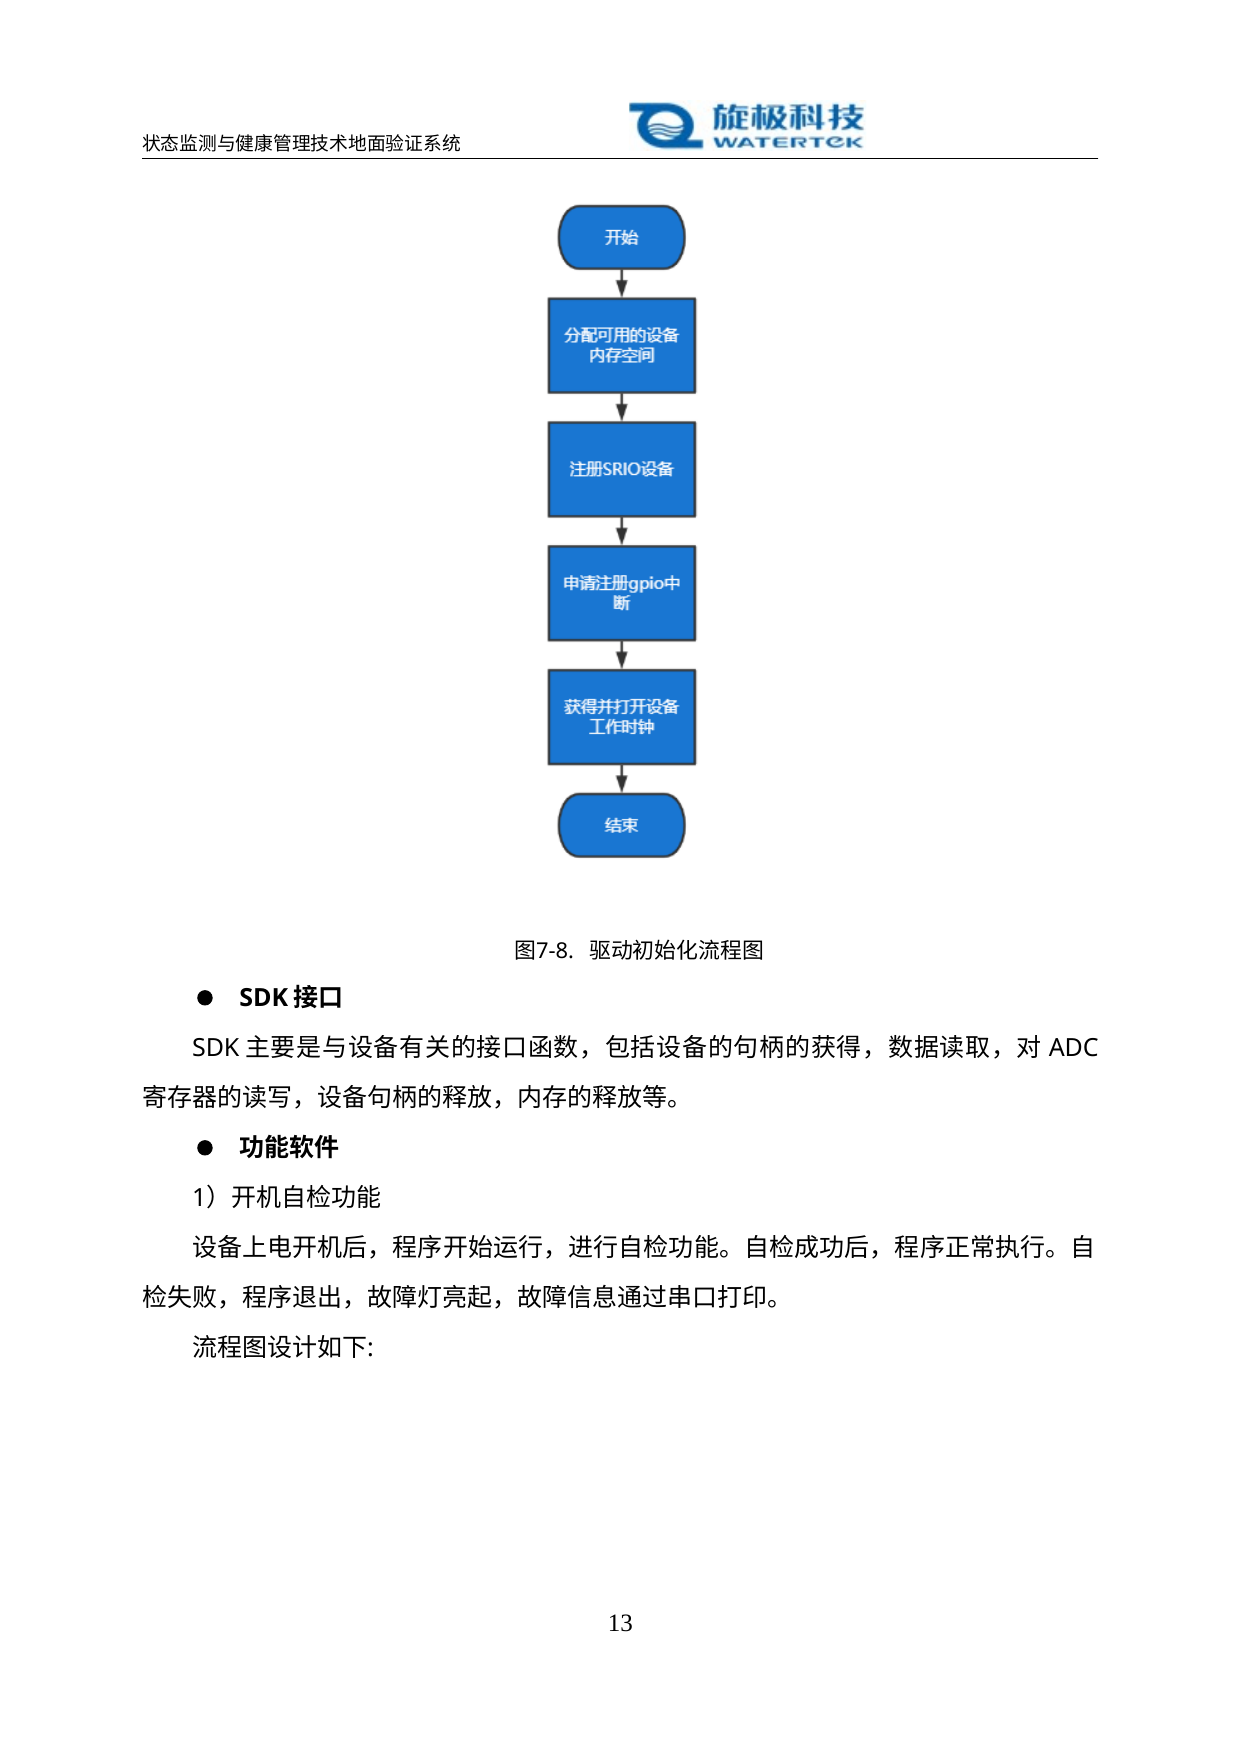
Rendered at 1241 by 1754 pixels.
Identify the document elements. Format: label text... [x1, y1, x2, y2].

text 流程图设计如下: [142, 1328, 1098, 1364]
picture [442, 170, 799, 903]
text SDK主要是与设备有关的接口函数，包括设备的句柄的获得，数据读取，对ADC寄存器的读写，设备句柄的释放，内存的释放等。 [142, 1028, 1098, 1114]
list 驱动初始化流程图 [142, 932, 1098, 966]
text 1）开机自检功能 [142, 1178, 1098, 1214]
list SDK接口 [195, 978, 1098, 1014]
list 功能软件 [195, 1128, 1098, 1164]
text 设备上电开机后，程序开始运行，进行自检功能。自检成功后，程序正常执行。自检失败，程序退出，故障灯亮起，故障信息通过串口打印。 [142, 1228, 1098, 1314]
picture [628, 100, 867, 151]
